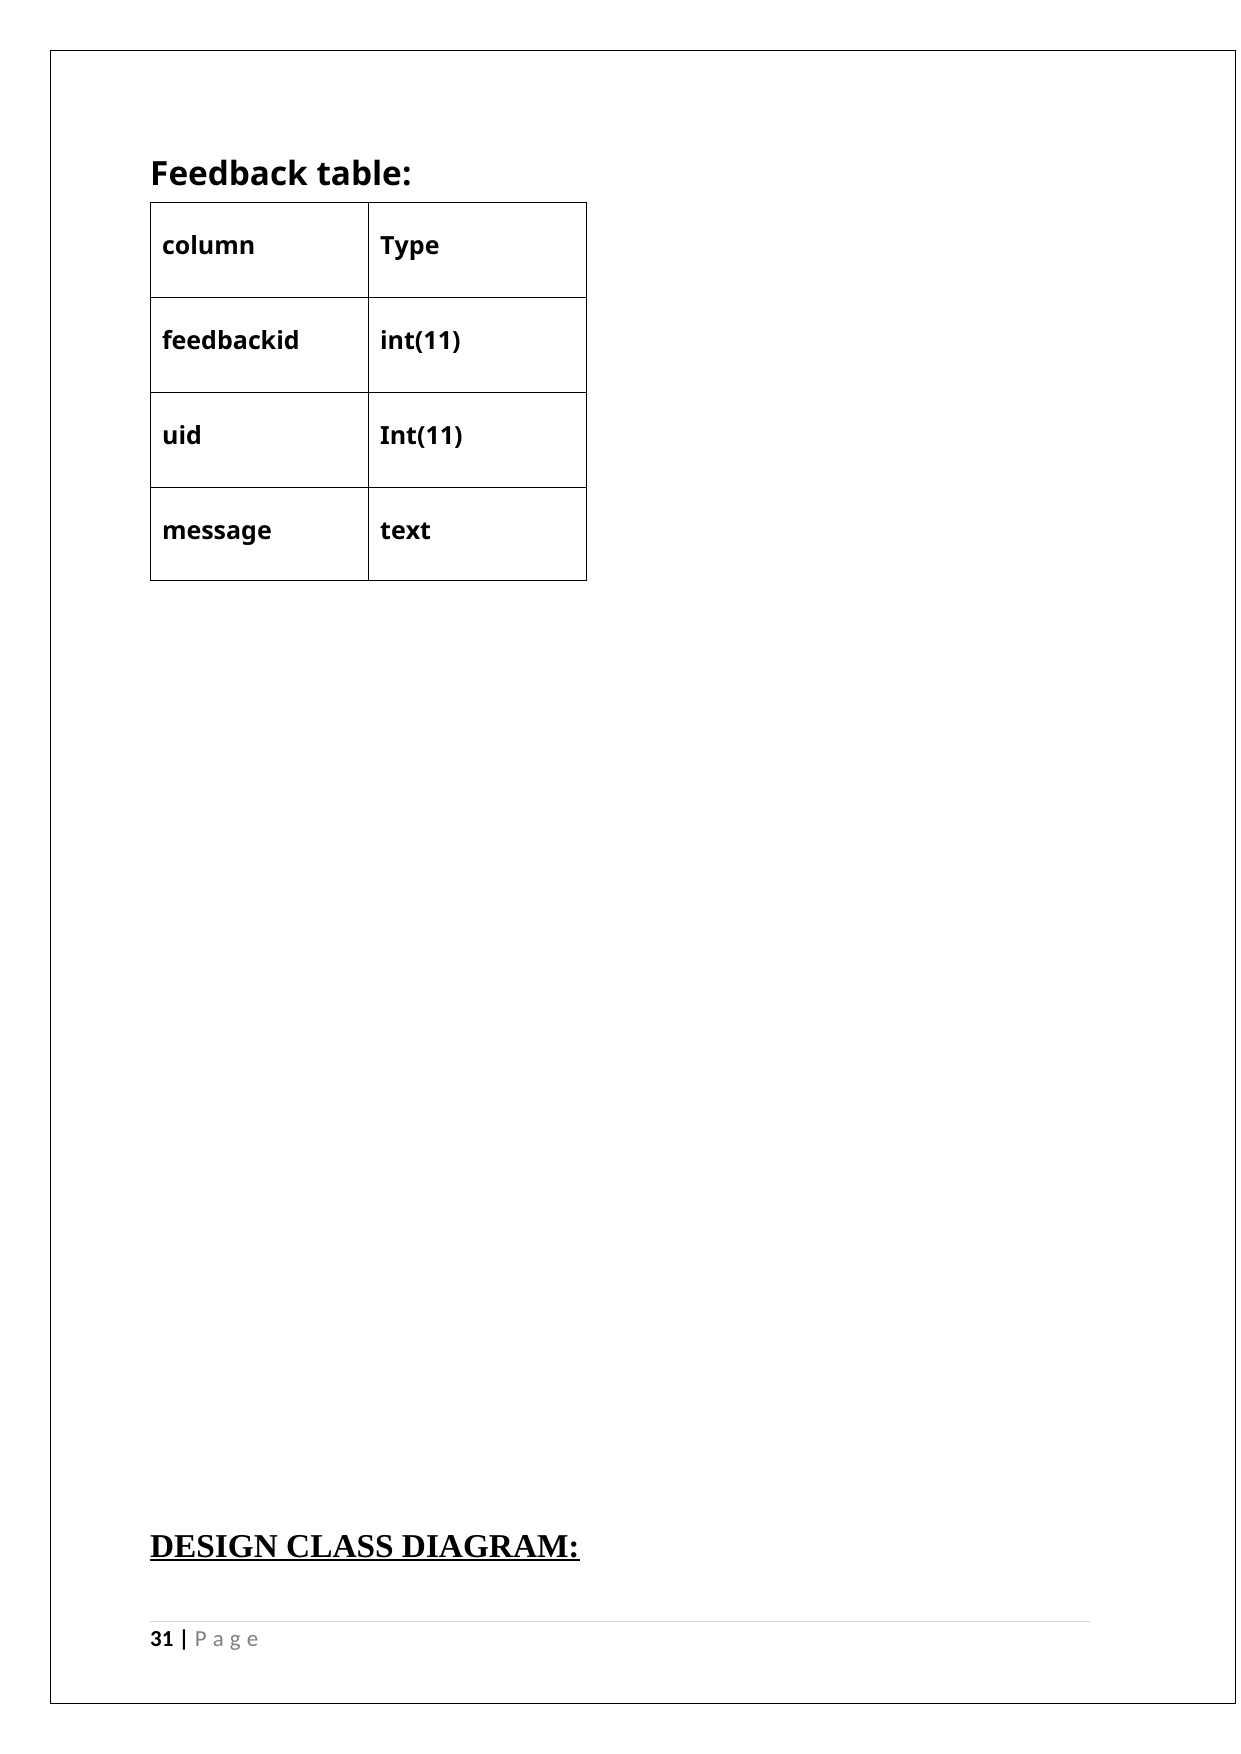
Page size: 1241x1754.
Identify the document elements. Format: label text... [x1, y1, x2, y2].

table_cell uid [151, 393, 368, 487]
table_cell feedbackid [151, 298, 368, 392]
table_cell message [151, 488, 368, 580]
subtitle Feedback table: [150, 150, 1090, 195]
table_cell Int(11) [369, 393, 586, 487]
table_header Type [369, 203, 586, 297]
table_cell text [369, 488, 586, 580]
text DESIGN CLASS DIAGRAM: [150, 1526, 1090, 1564]
table_cell int(11) [369, 298, 586, 392]
table_header column [151, 203, 368, 297]
